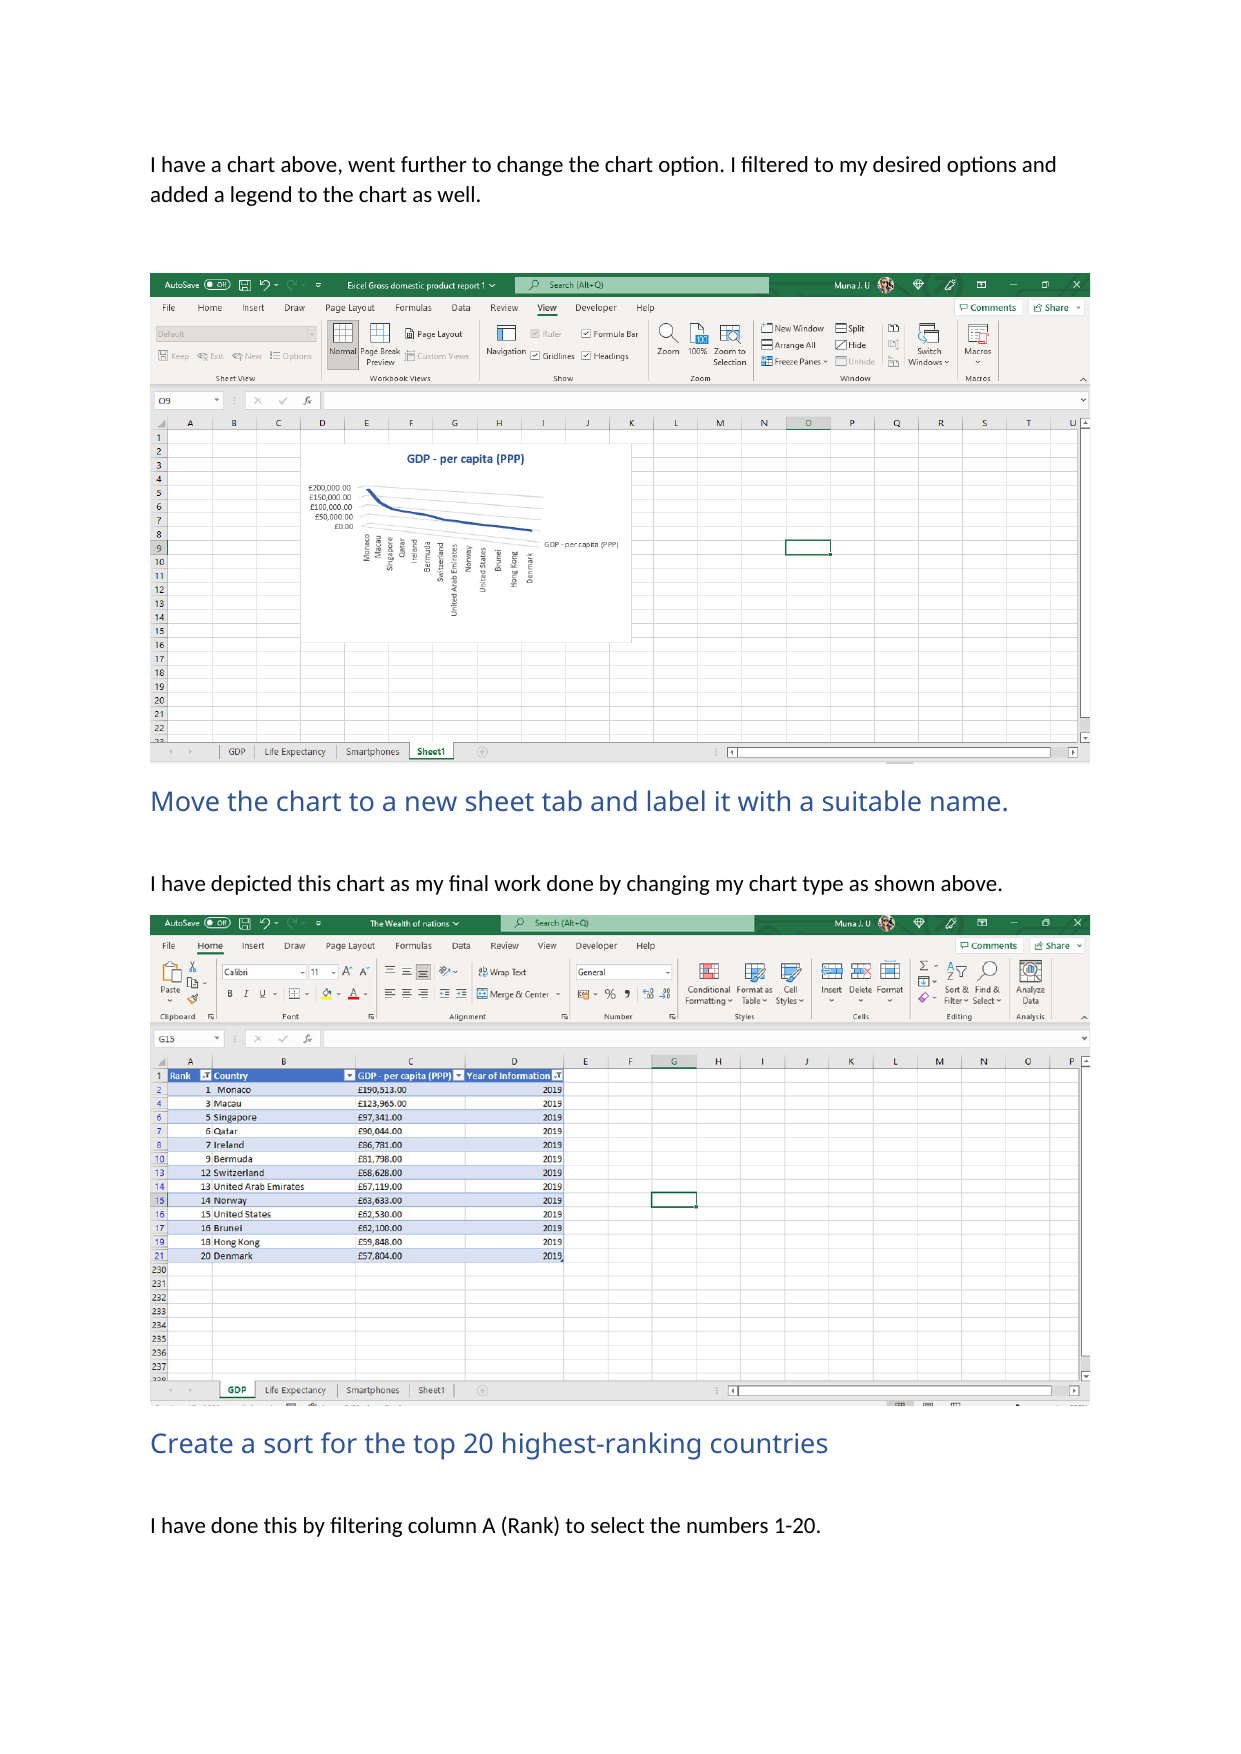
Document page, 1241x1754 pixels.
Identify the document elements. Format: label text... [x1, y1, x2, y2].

text I have done this by filtering column A (Rank) to select the numbers 1-20. [150, 1511, 1090, 1539]
picture [150, 273, 1091, 764]
subtitle Create a sort for the top 20 highest-ranking countries [150, 1424, 1090, 1461]
text I have a chart above, went further to change the chart option. I filtered to my desired options and added a legend to the chart as well. [150, 150, 1090, 208]
subtitle Move the chart to a new sheet tab and label it with a suitable name. [150, 782, 1090, 819]
text I have depicted this chart as my final work done by changing my chart type as shown above. [150, 869, 1090, 897]
picture [150, 915, 1091, 1406]
